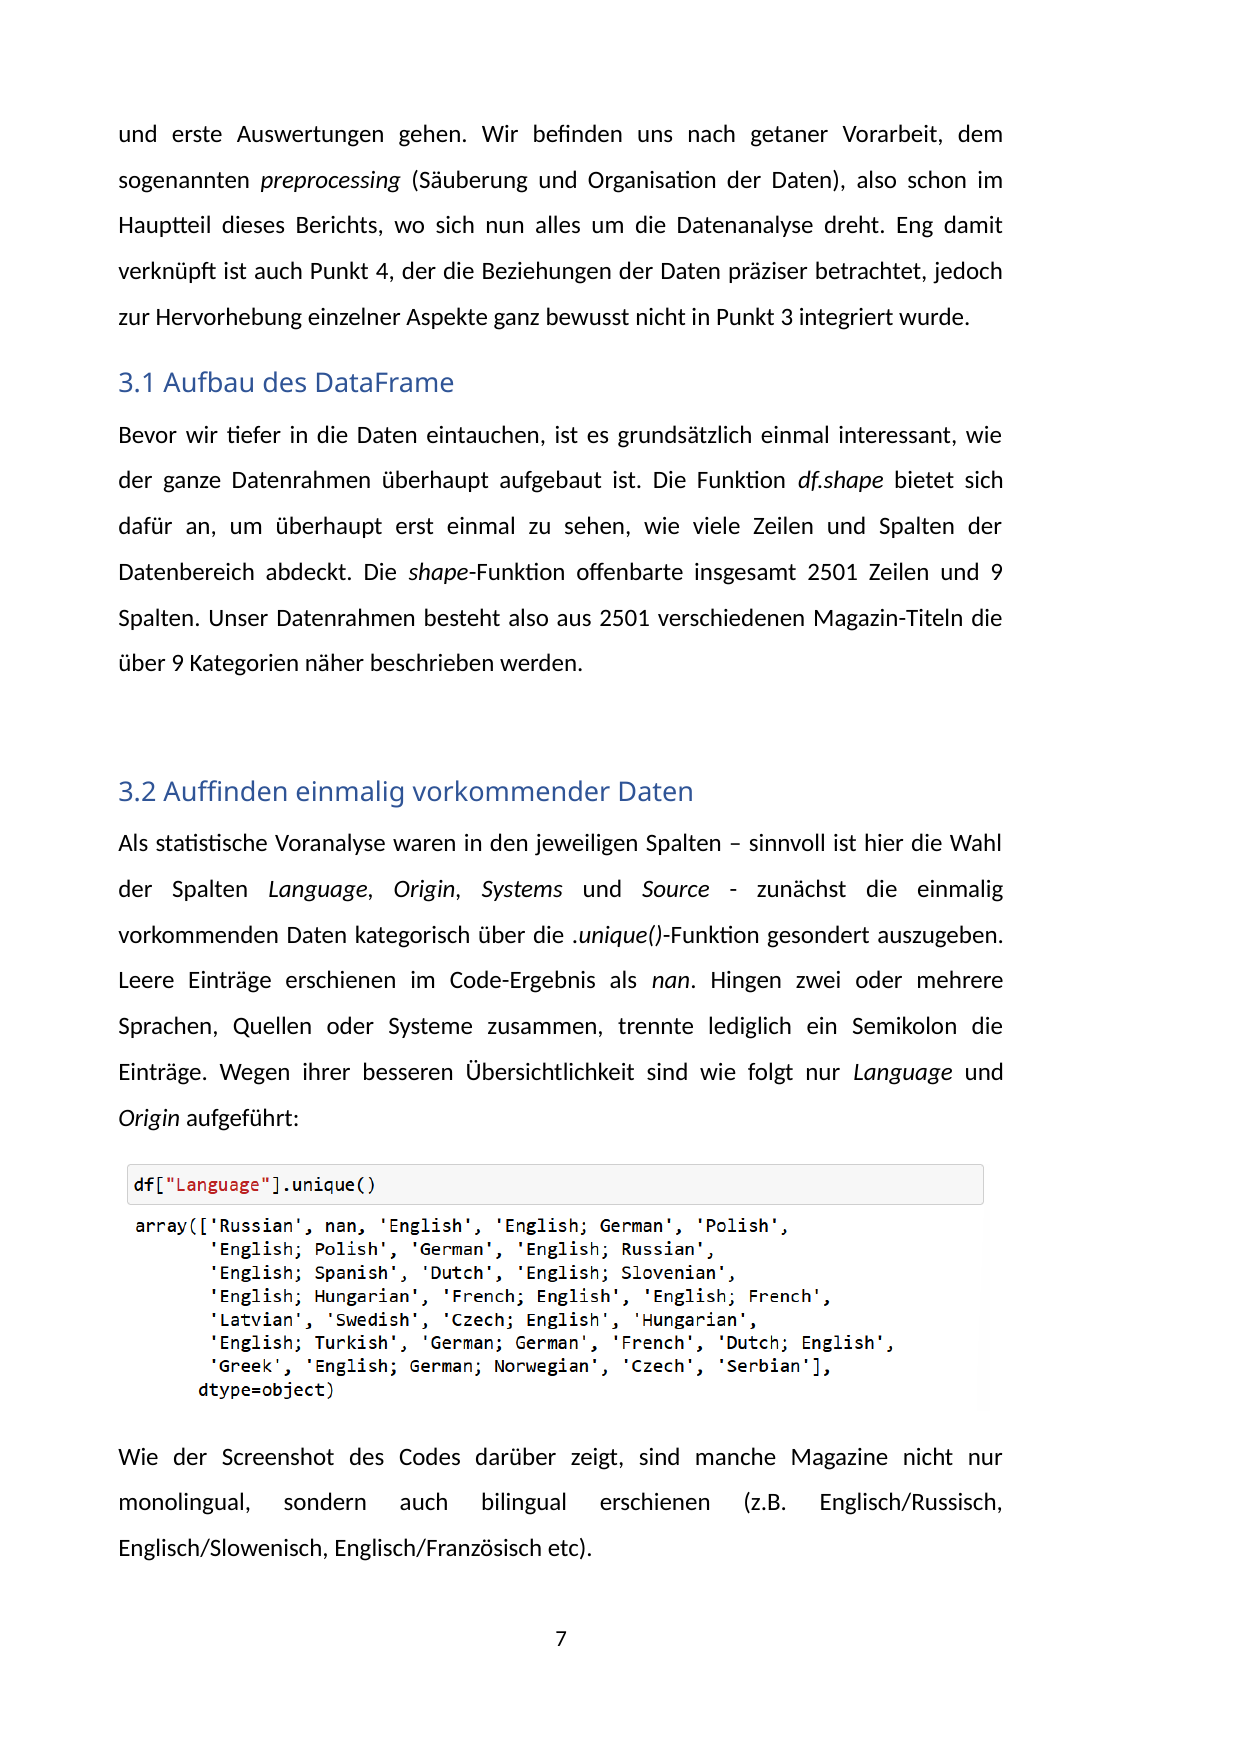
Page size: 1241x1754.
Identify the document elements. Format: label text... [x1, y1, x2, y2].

text Als statistische Voranalyse waren in den jeweiligen Spalten – sinnvoll ist hier die Wahl der Spalten Language, Origin, Systems und Source - zunächst die einmalig vorkommenden Daten kategorisch über die .unique()-Funktion gesondert auszugeben. Leere Einträge erschienen im Code-Ergebnis als nan. Hingen zwei oder mehrere Sprachen, Quellen oder Systeme zusammen, trennte lediglich ein Semikolon die Einträge. Wegen ihrer besseren Übersichtlichkeit sind wie folgt nur Language und Origin aufgeführt: [118, 827, 1004, 1132]
subtitle 3.2 Auffinden einmalig vorkommender Daten [118, 772, 1004, 809]
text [118, 118, 1004, 332]
picture [118, 1164, 991, 1411]
text Wie der Screenshot des Codes darüber zeigt, sind manche Magazine nicht nur monolingual, sondern auch bilingual erschienen (z.B. Englisch/Russisch, Englisch/Slowenisch, Englisch/Französisch etc). [118, 1441, 1004, 1563]
subtitle 3.1 Aufbau des DataFrame [118, 363, 1004, 400]
text Bevor wir tiefer in die Daten eintauchen, ist es grundsätzlich einmal interessant, wie der ganze Datenrahmen überhaupt aufgebaut ist. Die Funktion df.shape bietet sich dafür an, um überhaupt erst einmal zu sehen, wie viele Zeilen und Spalten der Datenbereich abdeckt. Die shape-Funktion offenbarte insgesamt 2501 Zeilen und 9 Spalten. Unser Datenrahmen besteht also aus 2501 verschiedenen Magazin-Titeln die über 9 Kategorien näher beschrieben werden. [118, 419, 1004, 678]
